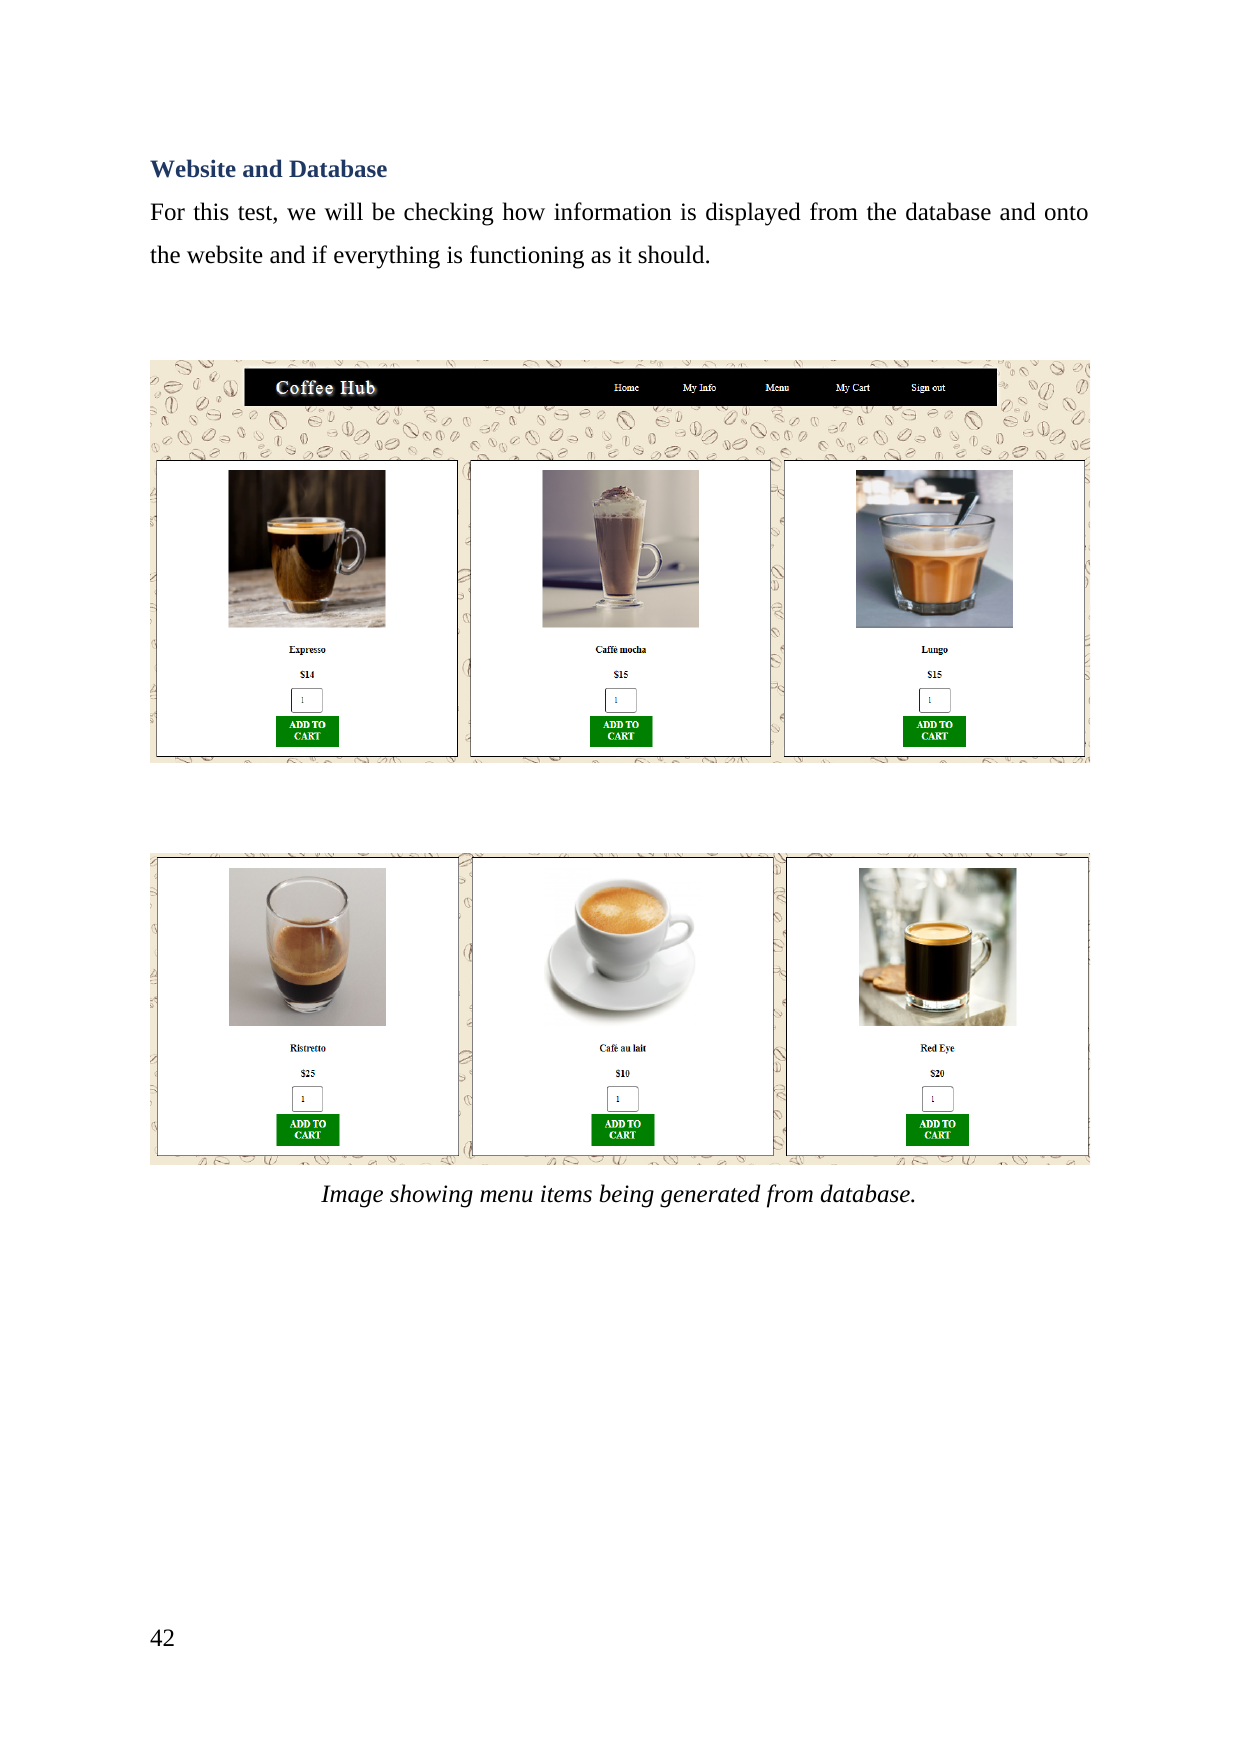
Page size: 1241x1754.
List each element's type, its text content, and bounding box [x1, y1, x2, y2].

text For this test, we will be checking how information is displayed from the database and onto the website and if everything is functioning as it should. [150, 197, 1090, 269]
picture [150, 853, 1091, 1165]
text Image showing menu items being generated from database. [150, 1165, 1090, 1207]
subtitle Website and Database [150, 154, 1090, 183]
picture [150, 360, 1091, 763]
